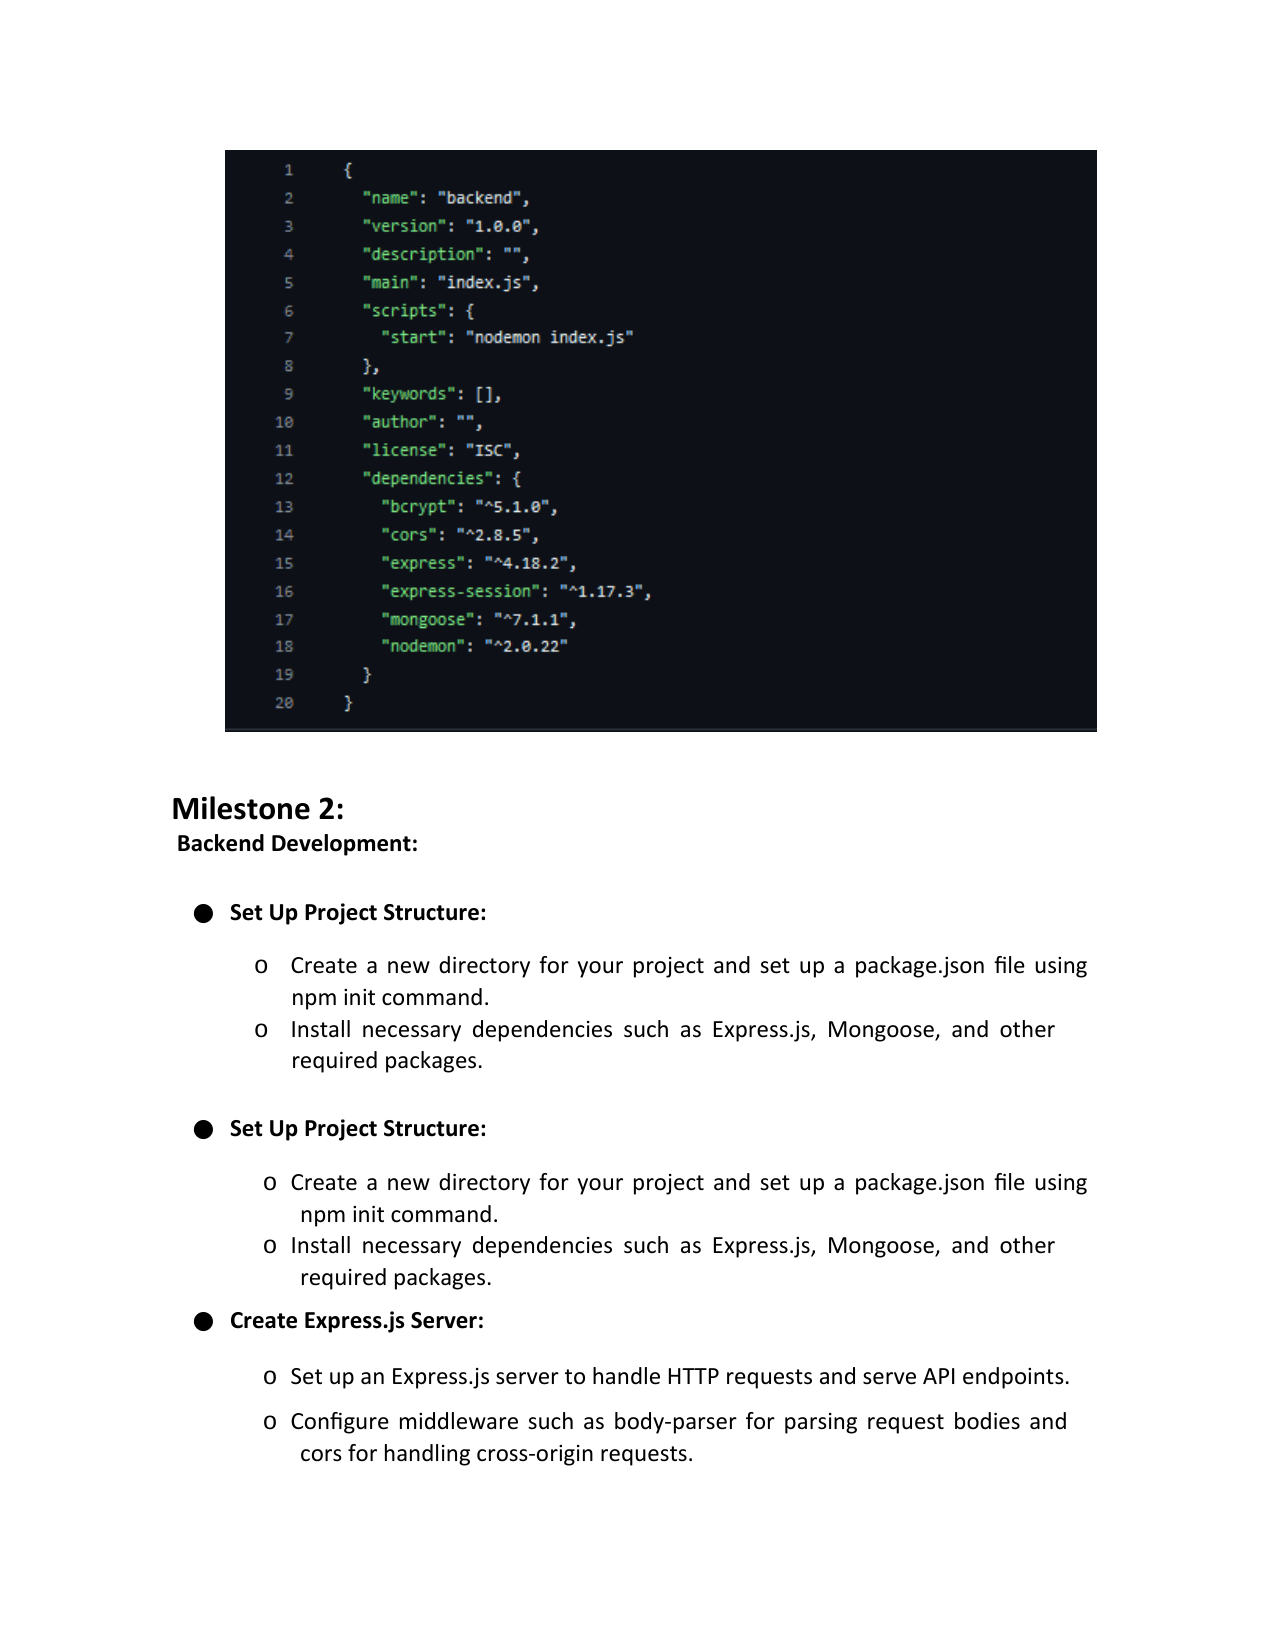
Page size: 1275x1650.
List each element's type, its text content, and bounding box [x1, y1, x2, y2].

text Backend Development: [171, 828, 1125, 858]
list Create a new directory for your project and set up a package.json file using npm init command. [253, 949, 1089, 1011]
picture [225, 150, 1097, 732]
list Install necessary dependencies such as Express.js, Mongoose, and other required packages. [262, 1229, 1056, 1292]
list Set Up Project Structure: [192, 1100, 1125, 1151]
list Create a new directory for your project and set up a package.json file using npm init command. [262, 1166, 1089, 1228]
list Set up an Express.js server to handle HTTP requests and serve API endpoints. [262, 1361, 1125, 1392]
list Install necessary dependencies such as Express.js, Mongoose, and other required packages. [253, 1013, 1056, 1075]
list Configure middleware such as body-parser for parsing request bodies and cors for handling cross-origin requests. [262, 1405, 1069, 1467]
list Create Express.js Server: [192, 1292, 1125, 1343]
list Set Up Project Structure: [192, 883, 1125, 934]
text Milestone 2: [171, 787, 1125, 828]
